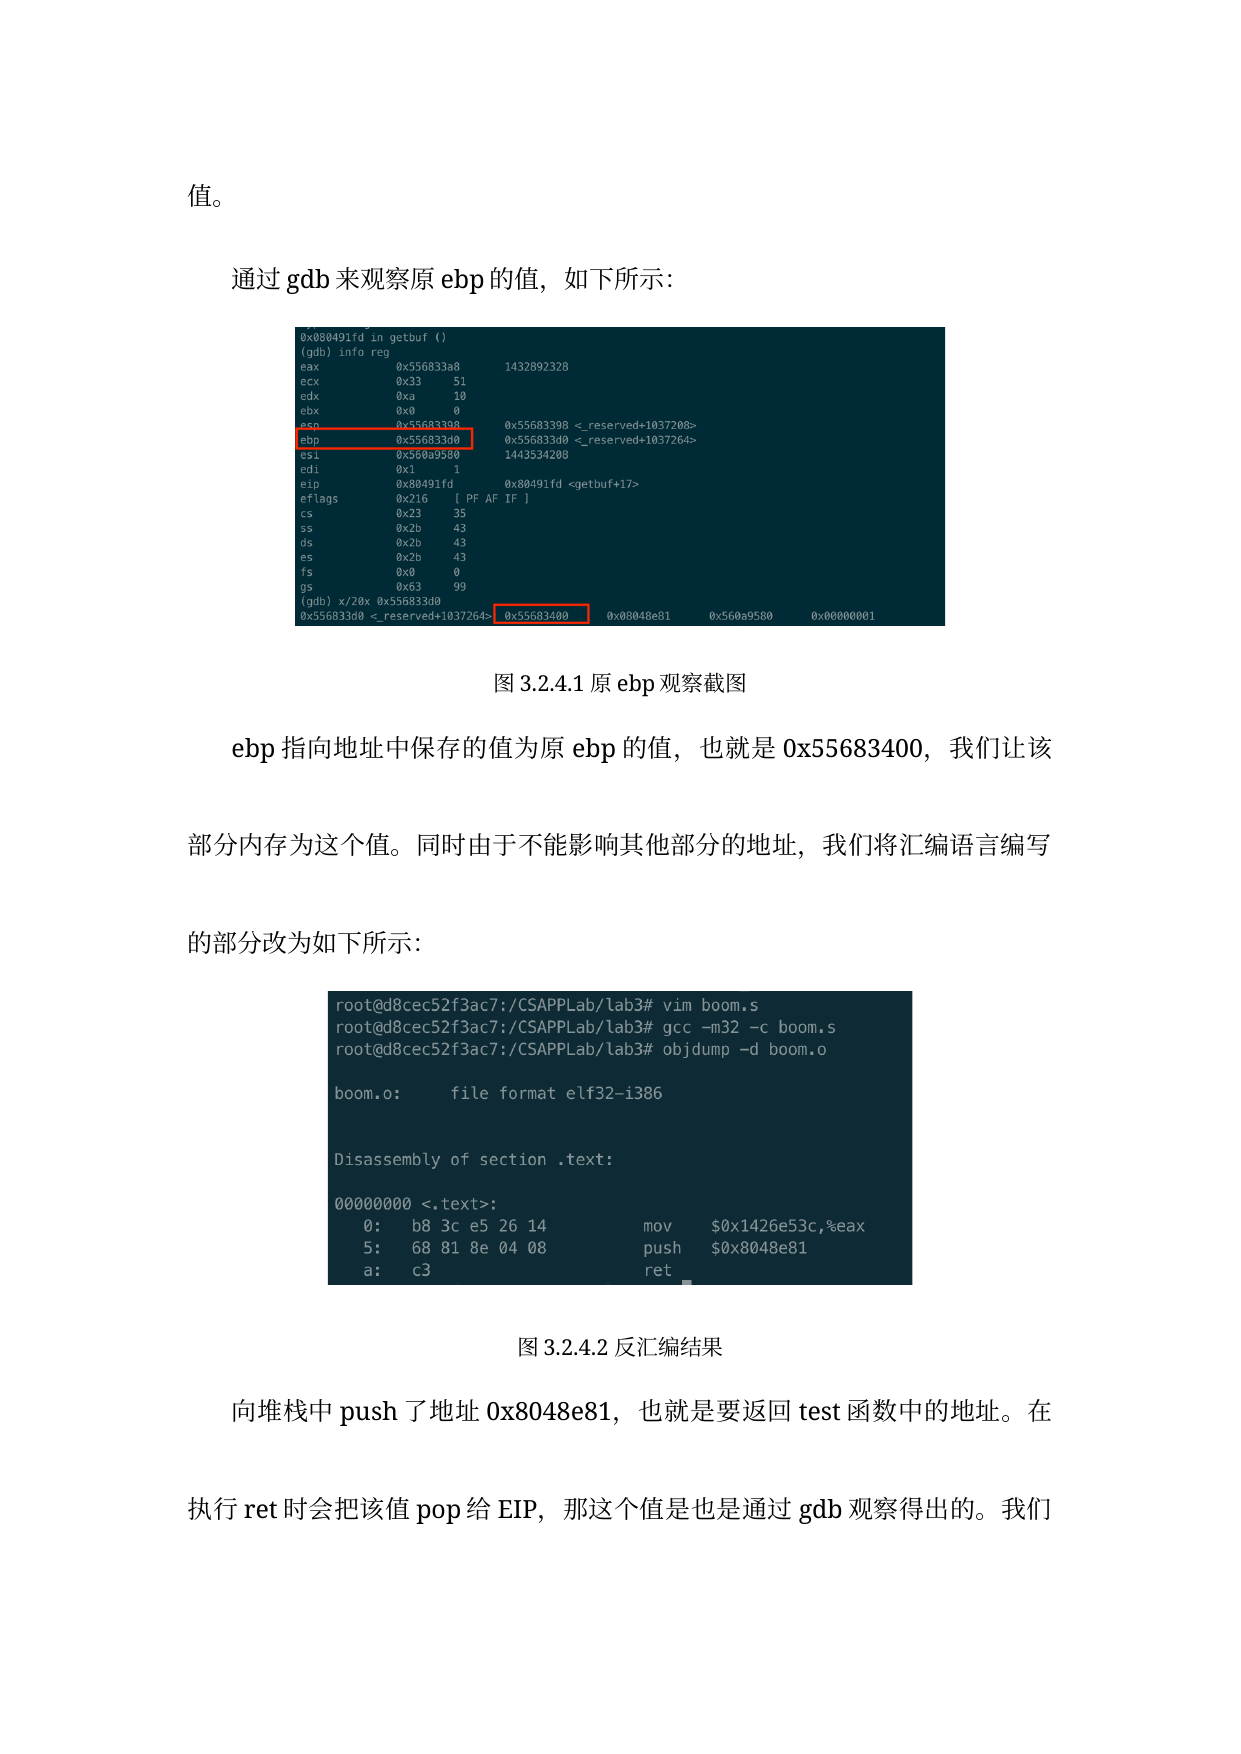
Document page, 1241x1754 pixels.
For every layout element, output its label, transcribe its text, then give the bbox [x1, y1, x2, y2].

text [187, 1377, 1053, 1540]
picture [631, 612, 647, 618]
text 图3.2.4.2 反汇编结果 [187, 1329, 1053, 1362]
picture [825, 612, 839, 618]
picture [327, 991, 913, 1285]
picture [560, 437, 568, 443]
picture [416, 481, 426, 487]
picture [860, 612, 868, 617]
picture [494, 604, 589, 624]
picture [841, 614, 858, 619]
text 通过gdb来观察原ebp的值，如下所示： [187, 245, 1053, 310]
text ebp指向地址中保存的值为原ebp的值，也就是0x55683400，我们让该部分内存为这个值。同时由于不能影响其他部分的地址，我们将汇编语言编写的部分改为如下所示： [187, 714, 1053, 974]
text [187, 162, 1053, 227]
text 图3.2.4.1 原ebp观察截图 [187, 666, 1053, 698]
picture [678, 422, 685, 428]
picture [295, 423, 473, 457]
picture [392, 336, 398, 343]
